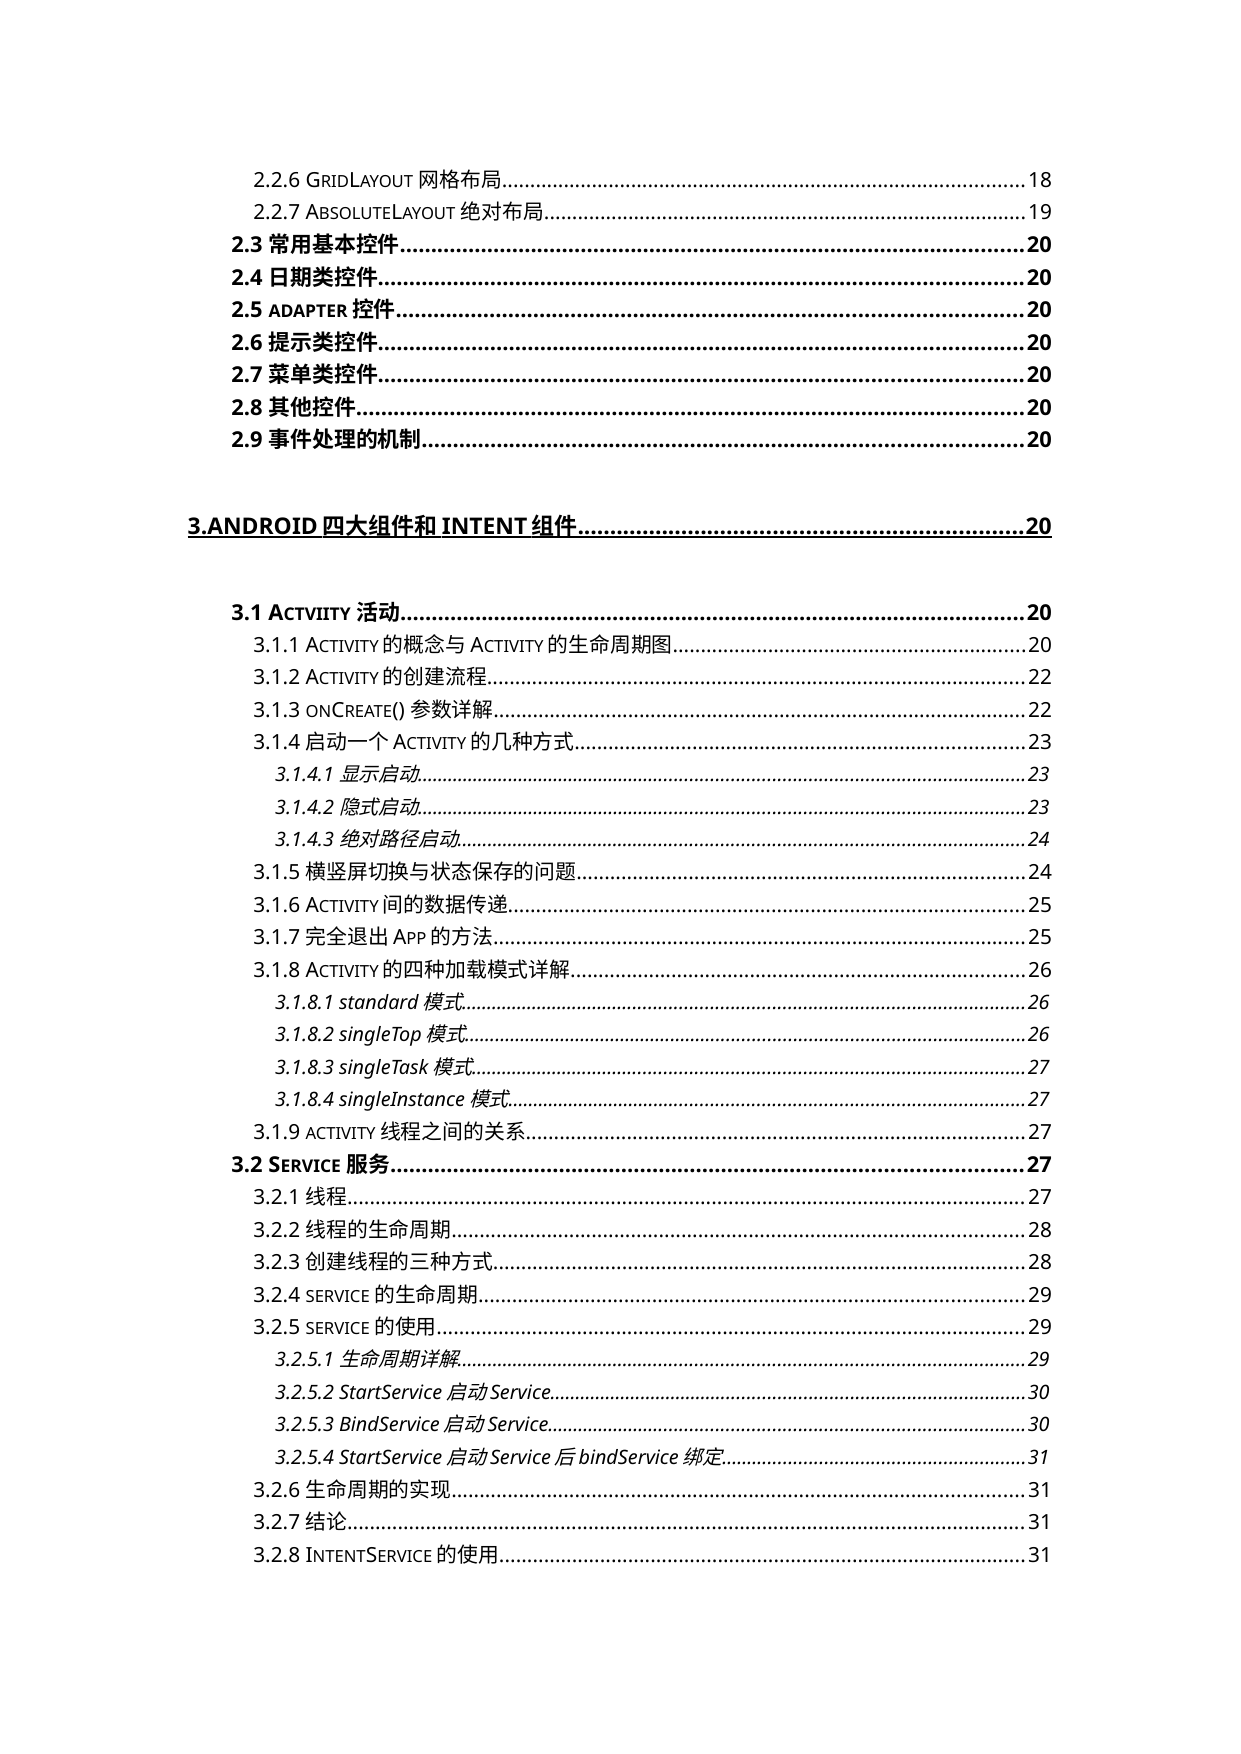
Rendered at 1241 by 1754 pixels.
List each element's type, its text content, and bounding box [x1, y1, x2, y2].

text 2.8 其他控件 20 [231, 389, 1053, 422]
text 2.5 adapter控件 20 [231, 292, 1053, 324]
text 3.2 Service 服务 27 [231, 1147, 1053, 1179]
text 3.2.8 IntentService的使用 31 [253, 1537, 1053, 1569]
text 3.2.1 线程 27 [253, 1179, 1053, 1212]
text 3.Android四大组件和Intent组件 20 [187, 492, 1053, 557]
text 3.2.6 生命周期的实现 31 [253, 1472, 1053, 1504]
text 3.1.8.3 singleTask模式 27 [275, 1049, 1053, 1082]
text 3.2.5.1 生命周期详解 29 [275, 1342, 1053, 1374]
text 2.2.7 AbsoluteLayout 绝对布局 19 [253, 194, 1053, 227]
text 2.6 提示类控件 20 [231, 324, 1053, 357]
text 2.3 常用基本控件 20 [231, 227, 1053, 259]
text 3.1.4.3 绝对路径启动 24 [275, 822, 1053, 854]
text 3.1.8 Activity的四种加载模式详解 26 [253, 952, 1053, 984]
text 3.1.4.2 隐式启动 23 [275, 789, 1053, 822]
text 3.1.4.1 显示启动 23 [275, 757, 1053, 789]
text 3.1.3 onCreate() 参数详解 22 [253, 692, 1053, 724]
text 2.2.6 GridLayout 网格布局 18 [253, 162, 1053, 194]
text 3.2.4 service的生命周期 29 [253, 1277, 1053, 1309]
text 3.2.7 结论 31 [253, 1504, 1053, 1537]
text 3.1.6 Activity间的数据传递 25 [253, 887, 1053, 919]
text 3.2.3 创建线程的三种方式 28 [253, 1244, 1053, 1277]
text 3.2.5 service的使用 29 [253, 1309, 1053, 1342]
text 3.1.1 Activity的概念与Activity的生命周期图 20 [253, 627, 1053, 659]
text 3.2.2 线程的生命周期 28 [253, 1212, 1053, 1244]
text 3.2.5.4 StartService启动Service后bindService绑定 31 [275, 1439, 1053, 1472]
text 3.1.8.1 standard模式 26 [275, 984, 1053, 1017]
text 3.1.8.4 singleInstance模式 27 [275, 1082, 1053, 1114]
text 3.1.8.2 singleTop模式 26 [275, 1017, 1053, 1049]
text 3.1.7 完全退出App的方法 25 [253, 919, 1053, 952]
text 3.1.4 启动一个Activity的几种方式 23 [253, 724, 1053, 757]
text 2.9 事件处理的机制 20 [231, 422, 1053, 454]
text 3.2.5.2 StartService启动Service 30 [275, 1374, 1053, 1407]
text 2.4 日期类控件 20 [231, 259, 1053, 292]
text 2.7 菜单类控件 20 [231, 357, 1053, 389]
text 3.1 Actviity 活动 20 [231, 594, 1053, 627]
text 3.2.5.3 BindService启动Service 30 [275, 1407, 1053, 1439]
text 3.1.5 横竖屏切换与状态保存的问题 24 [253, 854, 1053, 887]
text 3.1.9 activity线程之间的关系 27 [253, 1114, 1053, 1147]
text 3.1.2 Activity的创建流程 22 [253, 659, 1053, 692]
